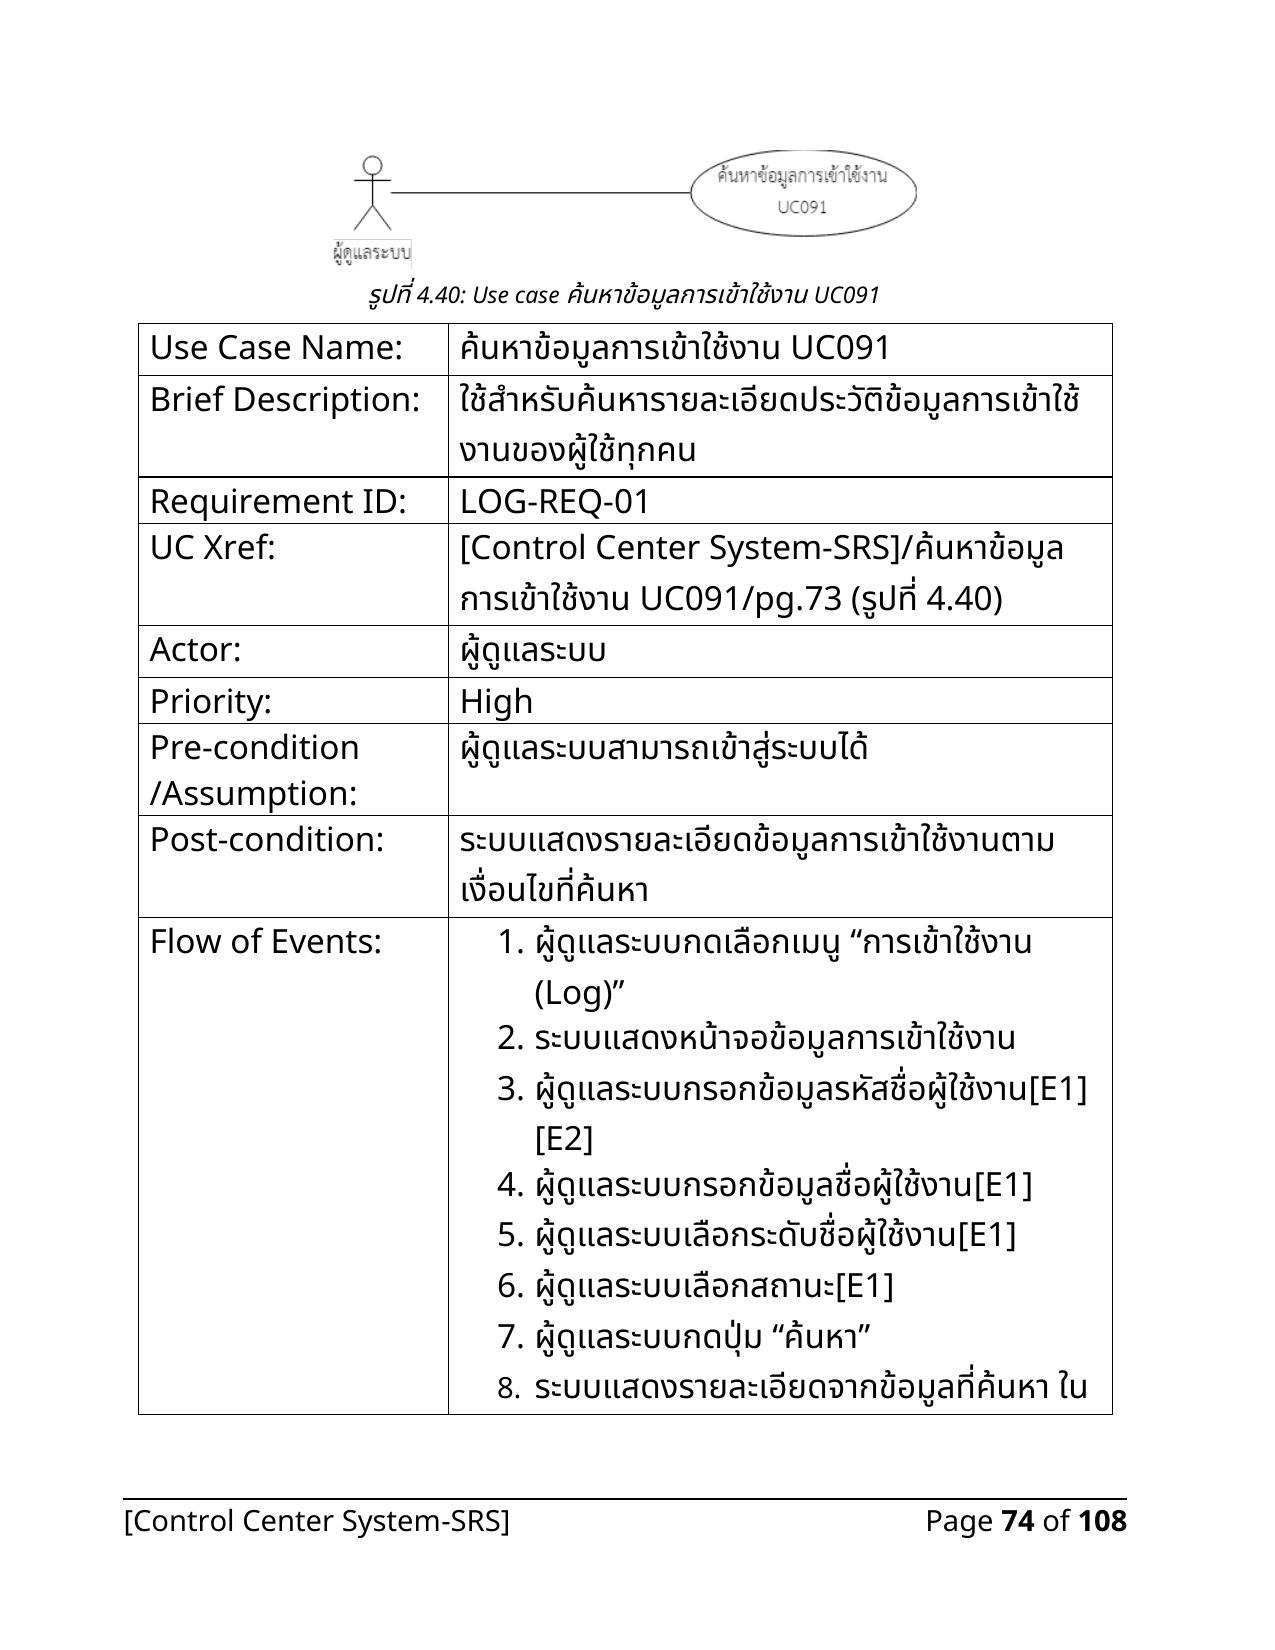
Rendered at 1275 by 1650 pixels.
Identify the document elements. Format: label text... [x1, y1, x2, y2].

table_cell Actor: [139, 626, 448, 677]
table_header ค้นหาข้อมูลการเข้าใช้งาน UC091 [449, 324, 1112, 374]
table_cell ใช้สำหรับค้นหารายละเอียดประวัติข้อมูลการเข้าใช้งานของผู้ใช้ทุกคน [449, 376, 1112, 476]
table_cell Priority: [139, 678, 448, 723]
table_cell Requirement ID: [139, 478, 448, 523]
table_cell LOG-REQ-01 [449, 478, 1112, 523]
table_cell ผู้ดูแลระบบสามารถเข้าสู่ระบบได้ [449, 724, 1112, 815]
table_cell ผู้ดูแลระบบ [449, 626, 1112, 677]
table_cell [449, 918, 1112, 1413]
table_cell Flow of Events: [139, 918, 448, 1413]
table_cell Post-condition: [139, 816, 448, 917]
table_cell High [449, 678, 1112, 723]
table_cell Pre-condition /Assumption: [139, 724, 448, 815]
table_header Use Case Name: [139, 324, 448, 374]
table_cell UC Xref: [139, 524, 448, 625]
picture [333, 150, 917, 269]
table_cell ระบบแสดงรายละเอียดข้อมูลการเข้าใช้งานตามเงื่อนไขที่ค้นหา [449, 816, 1112, 917]
table_cell Brief Description: [139, 376, 448, 476]
